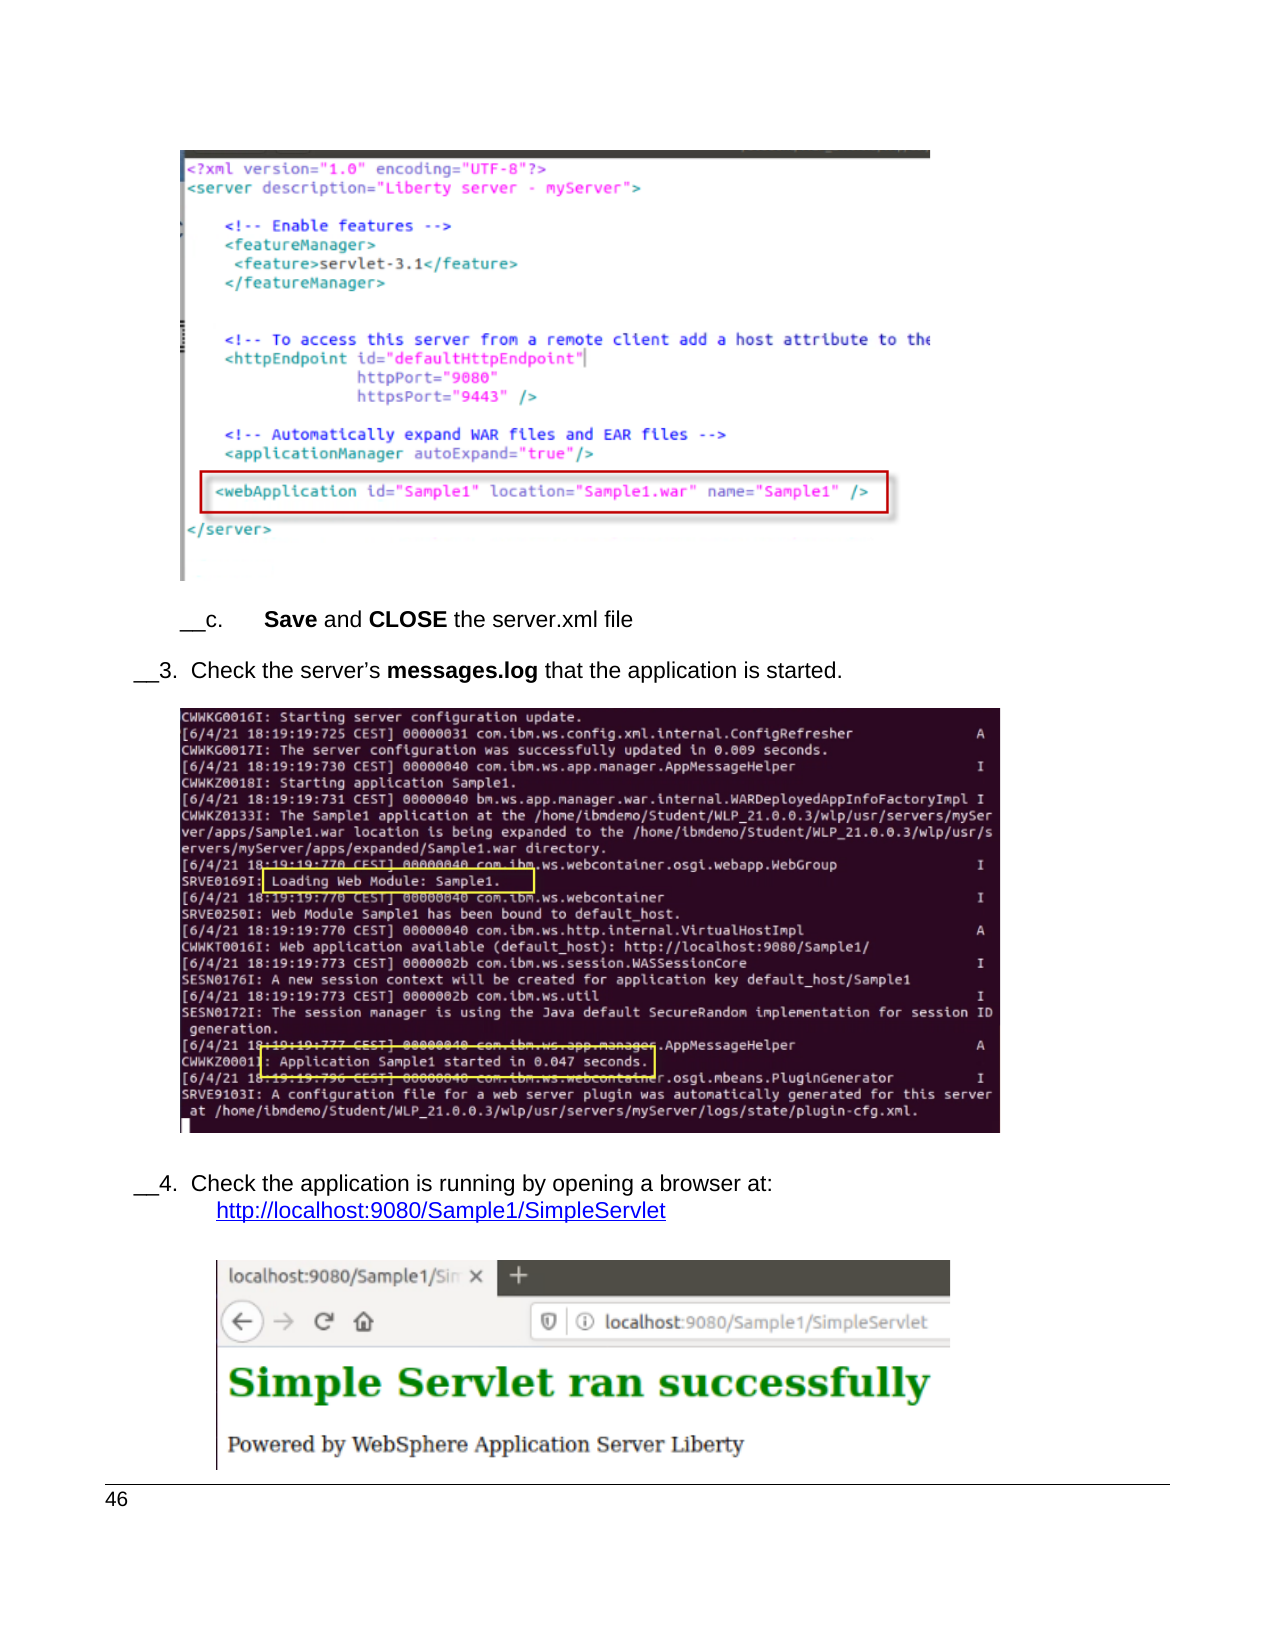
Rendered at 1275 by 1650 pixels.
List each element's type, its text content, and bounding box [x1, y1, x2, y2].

picture [216, 1260, 951, 1470]
list Check the server’s messages.log that the application is started. [133, 657, 1170, 683]
list Save and CLOSE the server.xml file [180, 606, 1170, 632]
list Check the application is running by opening a browser at: http://localhost:9080/Sample1/SimpleServlet [133, 1170, 1170, 1223]
picture [180, 708, 1001, 1133]
picture [180, 150, 930, 581]
